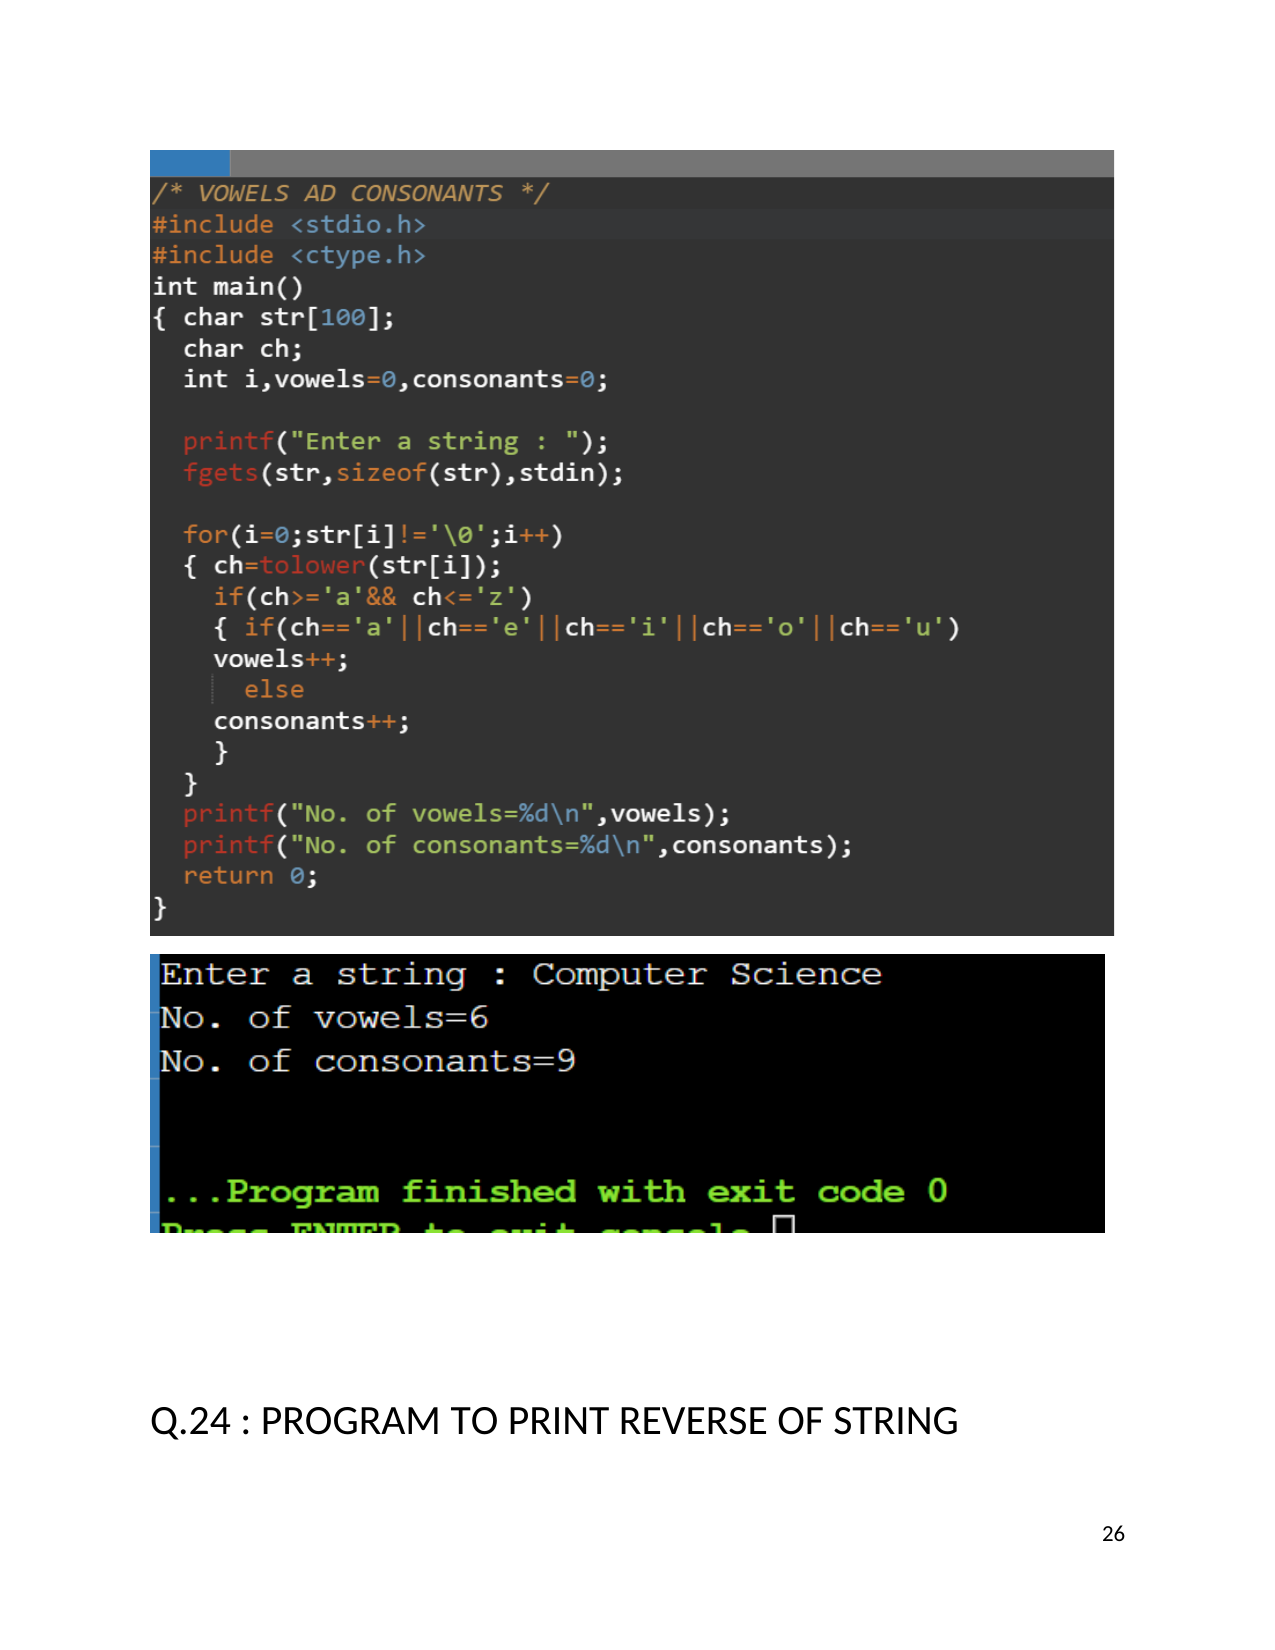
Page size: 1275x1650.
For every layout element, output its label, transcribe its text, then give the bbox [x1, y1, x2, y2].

picture [150, 150, 1115, 936]
picture [150, 954, 1105, 1233]
text Q.24 : PROGRAM TO PRINT REVERSE OF STRING [150, 1394, 1125, 1445]
